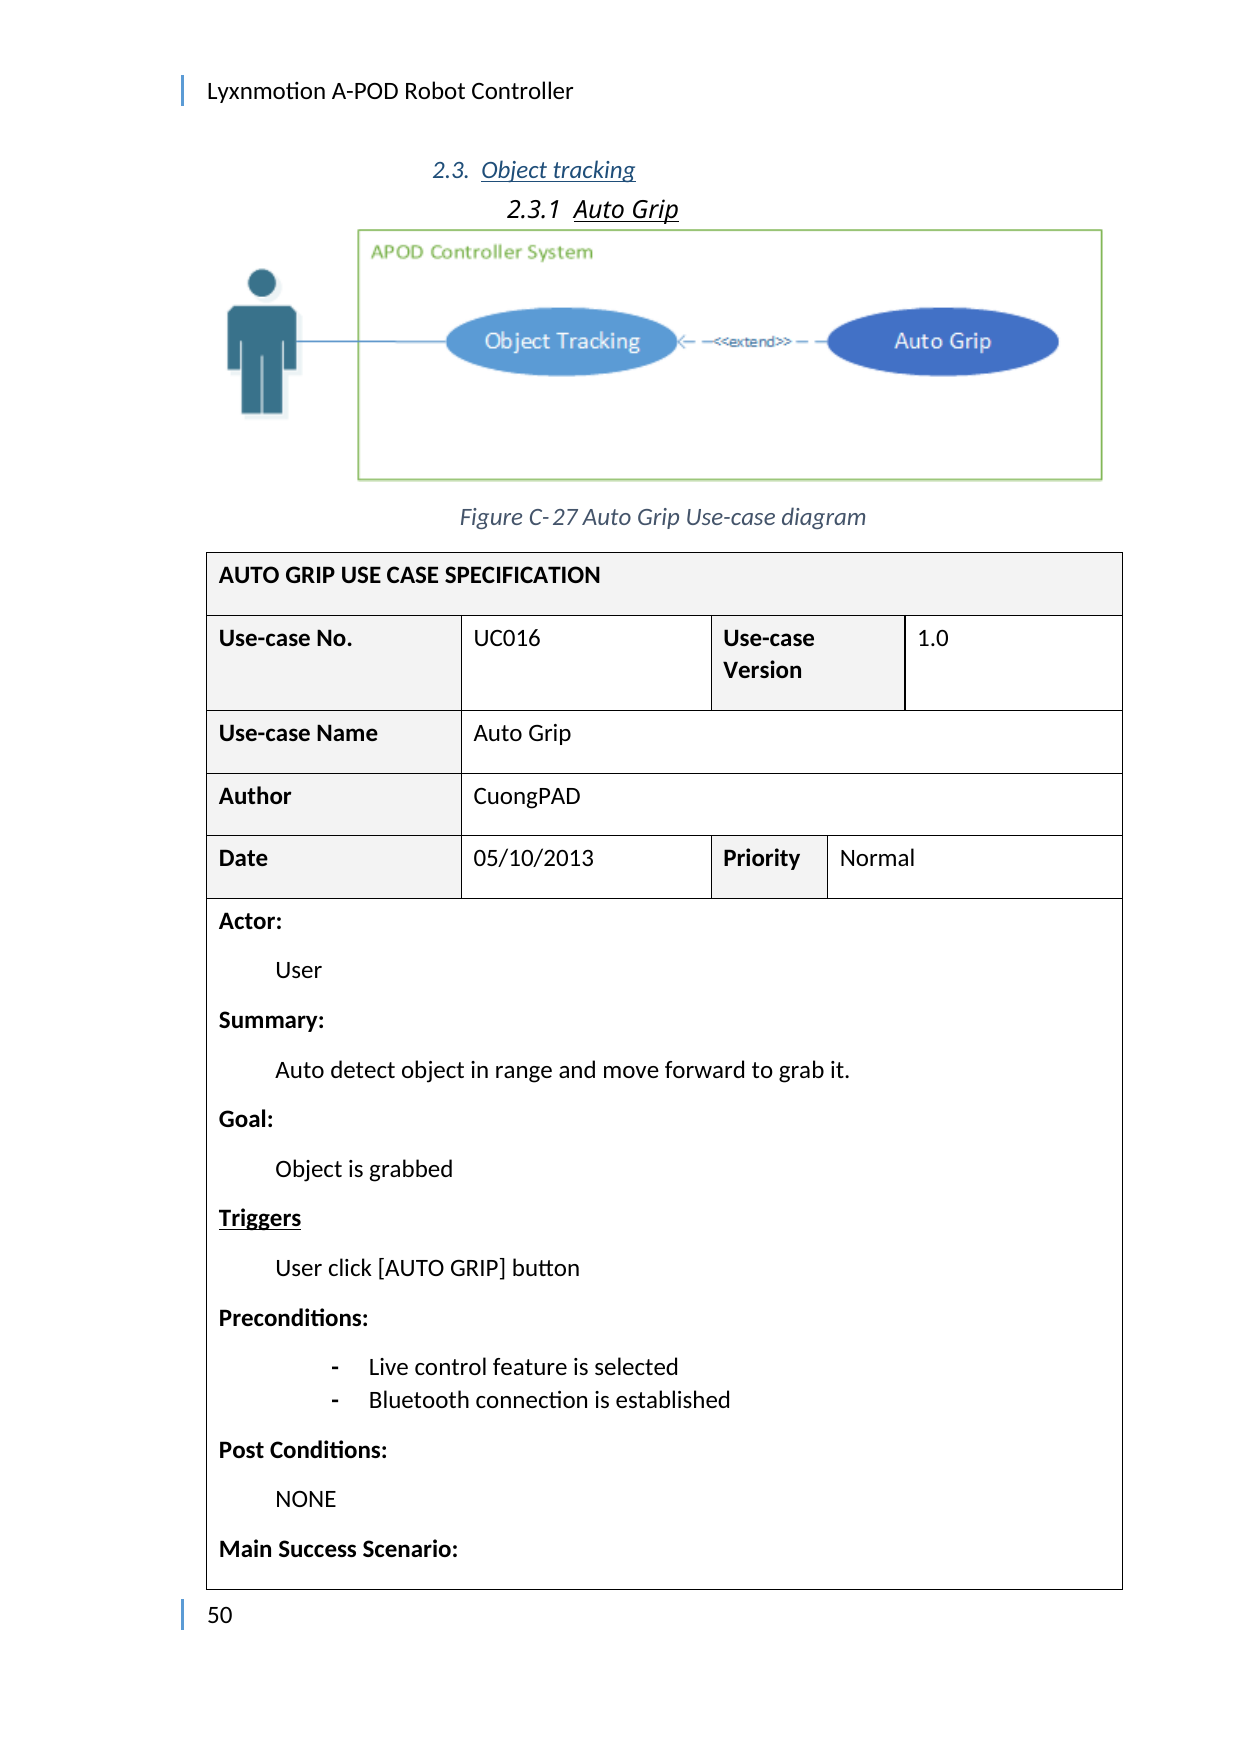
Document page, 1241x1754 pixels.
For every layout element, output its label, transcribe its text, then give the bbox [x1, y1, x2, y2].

table_cell Use-case Name [207, 711, 461, 773]
table_cell Auto Grip [462, 711, 1122, 773]
table_cell Use-case No. [207, 616, 461, 710]
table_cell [207, 899, 1122, 1588]
table_cell UC016 [462, 616, 711, 710]
subtitle Auto Grip [507, 192, 1122, 226]
table_cell 05/10/2013 [462, 836, 711, 898]
text Figure - Auto Grip Use-case diagram [207, 501, 1122, 531]
table_cell Use-case Version [712, 616, 904, 710]
table_cell Author [207, 774, 461, 835]
table_cell Priority [712, 836, 827, 898]
picture [220, 228, 1109, 482]
table_cell Normal [828, 836, 1122, 898]
table_cell Date [207, 836, 461, 898]
table_cell 1.0 [906, 616, 1122, 710]
table_cell CuongPAD [462, 774, 1122, 835]
subtitle Object tracking [432, 155, 1122, 185]
table_header AUTO GRIP USE CASE SPECIFICATION [207, 553, 1122, 615]
